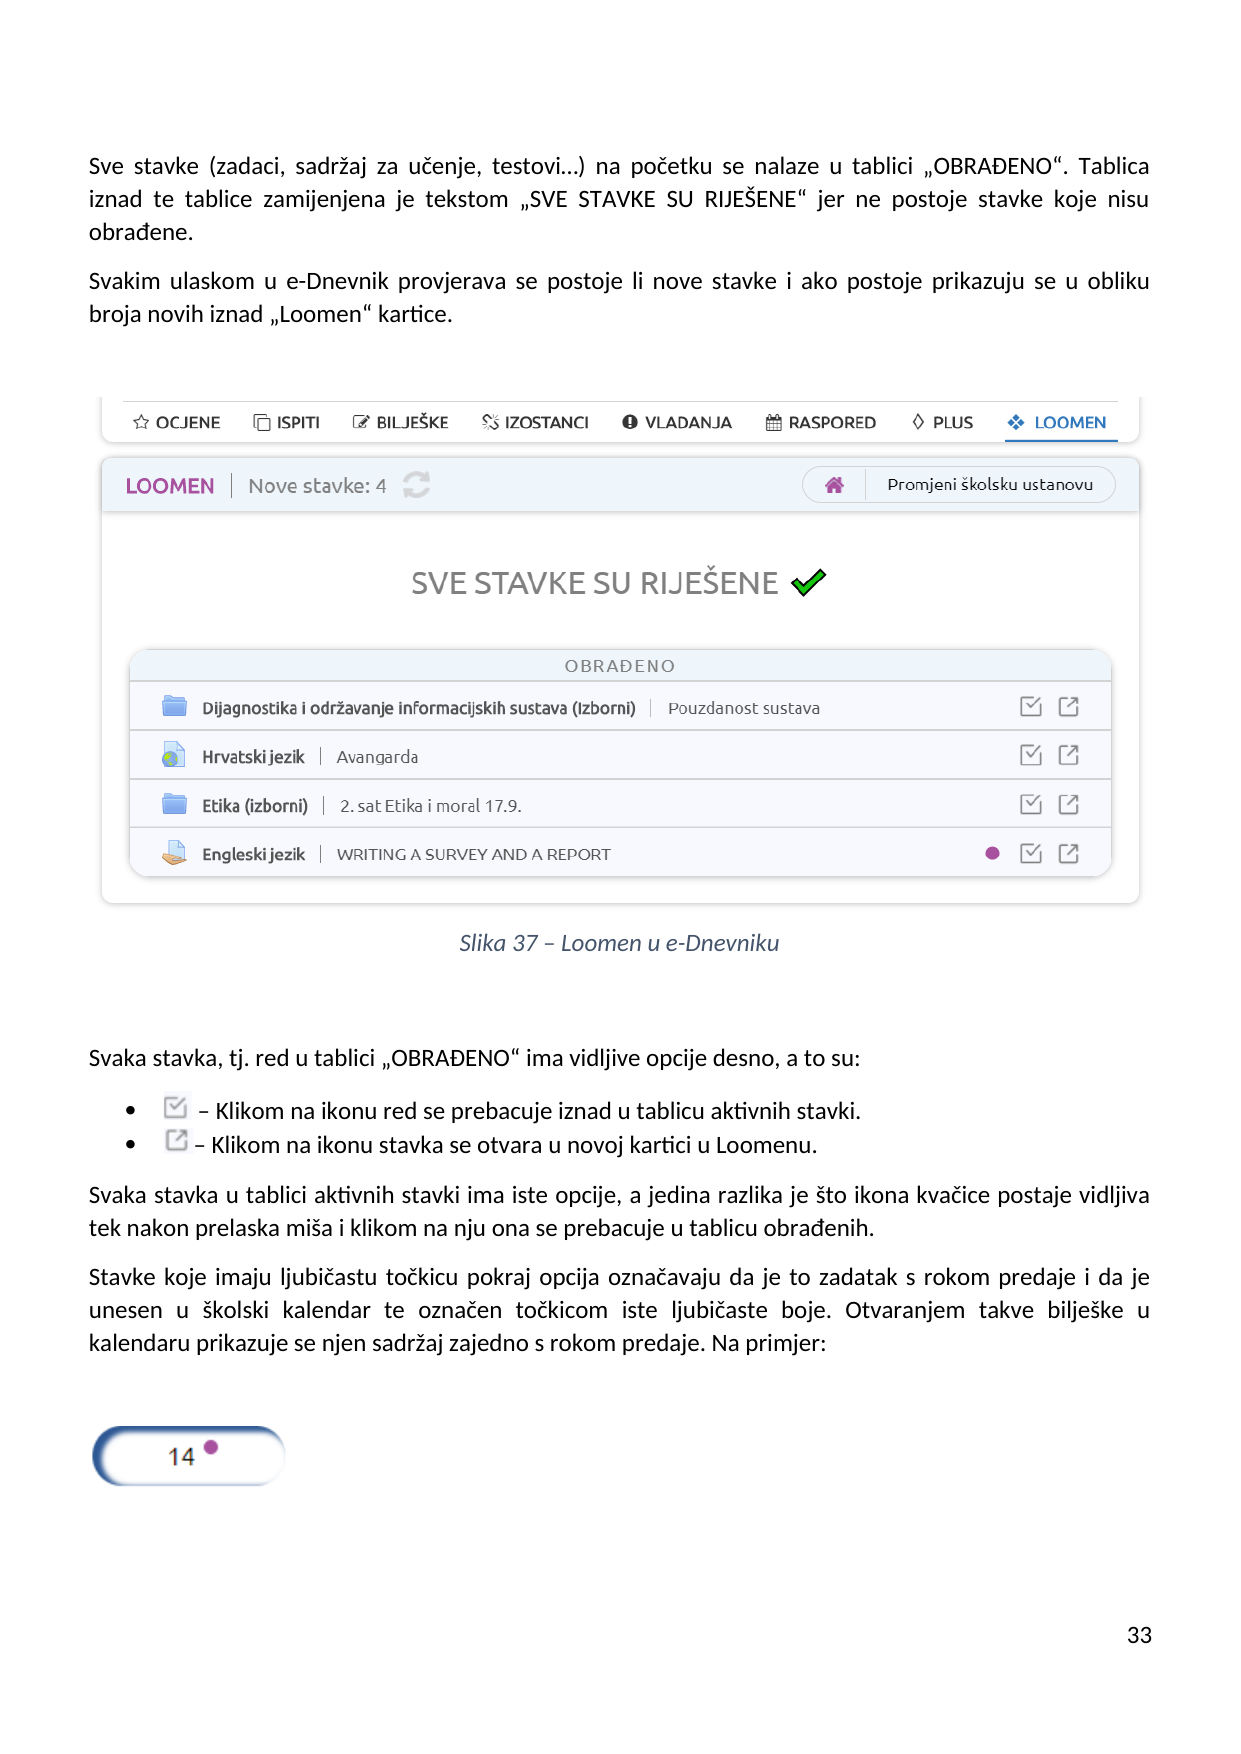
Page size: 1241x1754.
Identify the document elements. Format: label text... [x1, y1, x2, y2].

text Sve stavke (zadaci, sadržaj za učenje, testovi…) na početku se nalaze u tablici „OBRAĐENO“. Tablica iznad te tablice zamijenjena je tekstom „SVE STAVKE SU RIJEŠENE“ jer ne postoje stavke koje nisu obrađene. [89, 150, 1152, 246]
text Svakim ulaskom u e-Dnevnik provjerava se postoje li nove stavke i ako postoje prikazuju se u obliku broja novih iznad „Loomen“ kartice. [89, 265, 1152, 329]
picture [89, 397, 1153, 918]
text Stavke koje imaju ljubičastu točkicu pokraj opcija označavaju da je to zadatak s rokom predaje i da je unesen u školski kalendar te označen točkicom iste ljubičaste boje. Otvaranjem takve bilješke u kalendaru prikazuje se njen sadržaj zajedno s rokom predaje. Na primjer: [89, 1261, 1152, 1358]
text Svaka stavka u tablici aktivnih stavki ima iste opcije, a jedina razlika je što ikona kvačice postaje vidljiva tek nakon prelaska miša i klikom na nju ona se prebacuje u tablicu obrađenih. [89, 1179, 1152, 1242]
picture [88, 1426, 292, 1491]
picture [163, 1091, 192, 1120]
text Svaka stavka, tj. red u tablici „OBRAĐENO“ ima vidljive opcije desno, a to su: [89, 1042, 1152, 1073]
list – Klikom na ikonu stavka se otvara u novoj kartici u Loomenu. [126, 1128, 1152, 1160]
picture [163, 1128, 194, 1154]
list – Klikom na ikonu red se prebacuje iznad u tablicu aktivnih stavki. [126, 1092, 1152, 1126]
